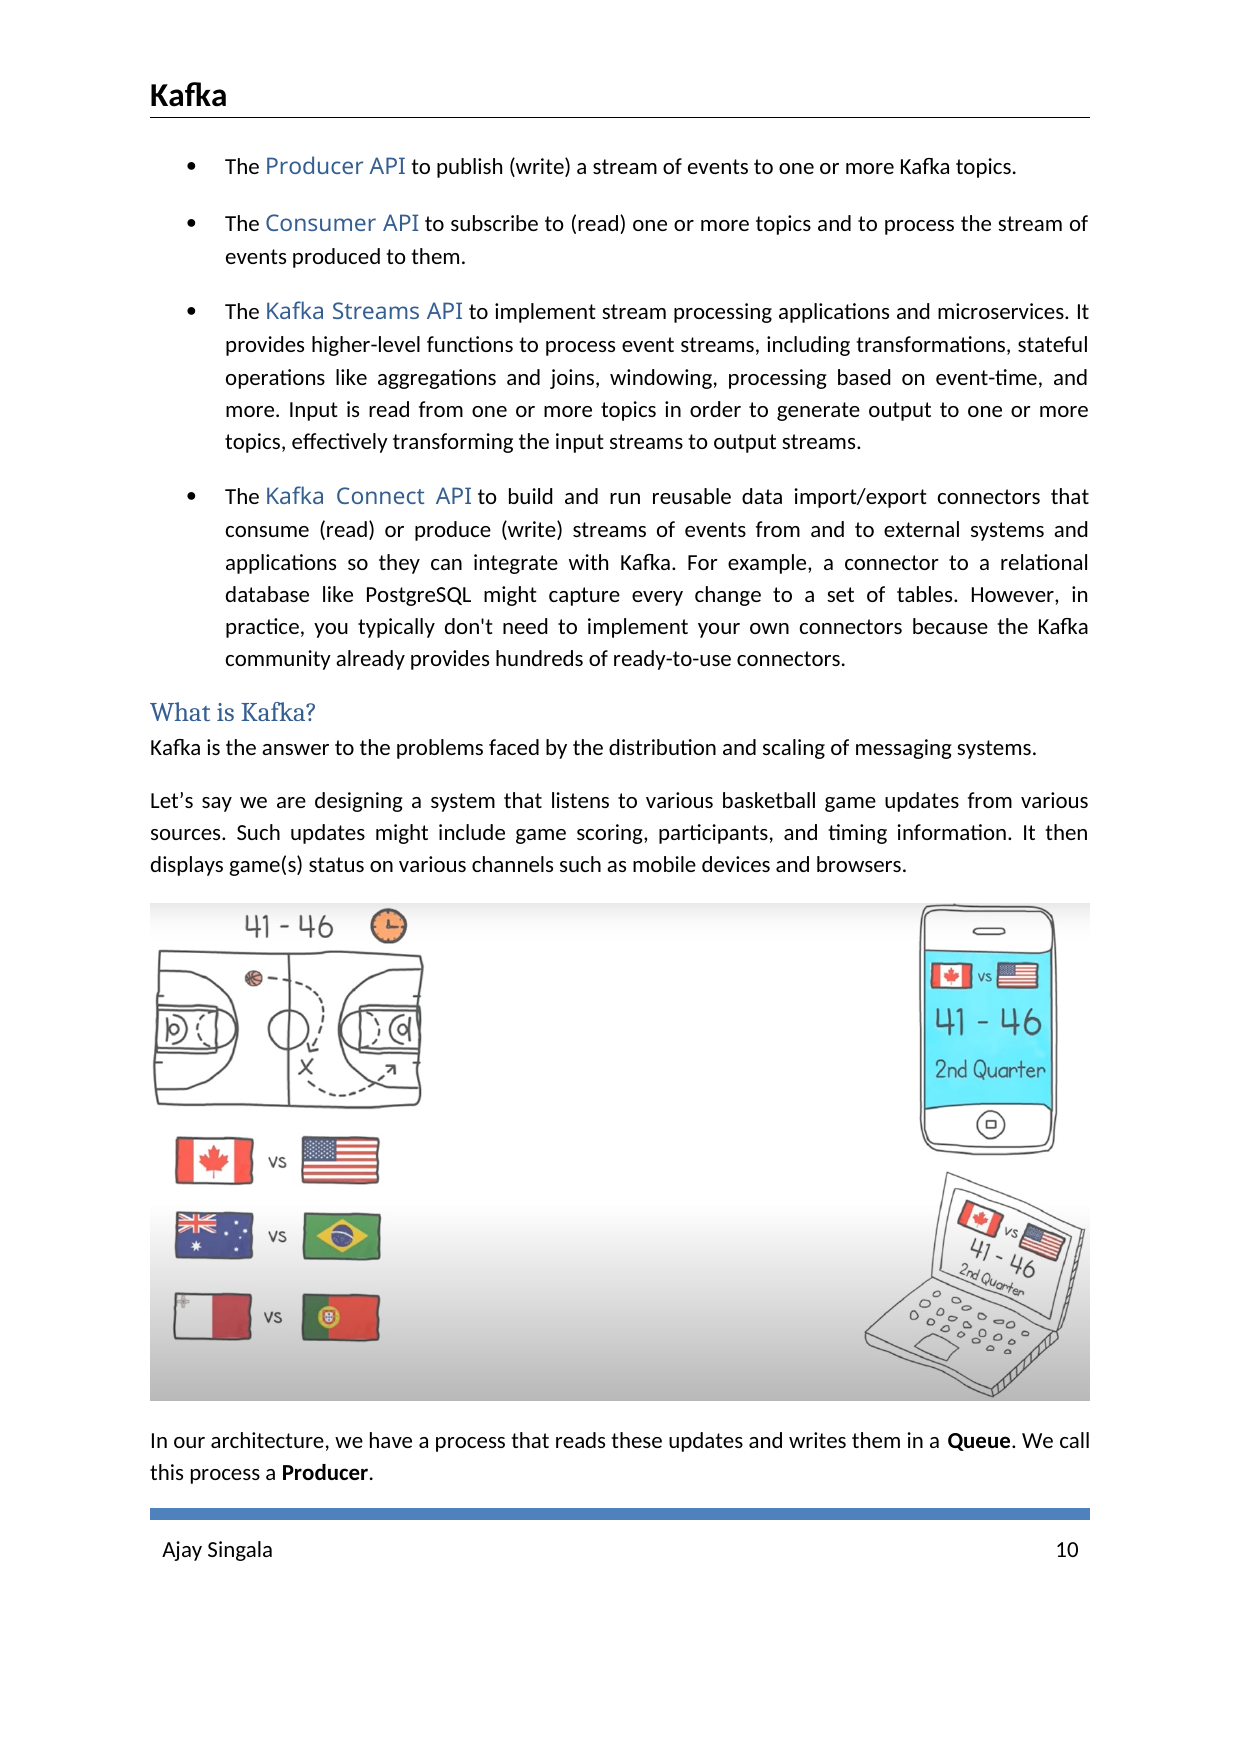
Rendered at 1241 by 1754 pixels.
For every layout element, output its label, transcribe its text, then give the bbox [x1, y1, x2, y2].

list The Producer API to publish (write) a stream of events to one or more Kafka topics. [187, 150, 1090, 181]
text In our architecture, we have a process that reads these updates and writes them in a Queue. We call this process a Producer. [150, 1426, 1090, 1486]
text Kafka is the answer to the problems faced by the distribution and scaling of messaging systems. [150, 733, 1090, 761]
text Let’s say we are designing a system that listens to various basketball game updates from various sources. Such updates might include game scoring, participants, and timing information. It then displays game(s) status on various channels such as mobile devices and browsers. [150, 786, 1090, 878]
list The Kafka Connect API to build and run reusable data import/export connectors that consume (read) or produce (write) streams of events from and to external systems and applications so they can integrate with Kafka. For example, a connector to a relational database like PostgreSQL might capture every change to a set of tables. However, in practice, you typically don't need to implement your own connectors because the Kafka community already provides hundreds of ready-to-use connectors. [187, 480, 1090, 672]
list The Consumer API to subscribe to (read) one or more topics and to process the stream of events produced to them. [187, 207, 1090, 270]
list The Kafka Streams API to implement stream processing applications and microservices. It provides higher-level functions to process event streams, including transformations, stateful operations like aggregations and joins, windowing, processing based on event-time, and more. Input is read from one or more topics in order to generate output to one or more topics, effectively transforming the input streams to output streams. [187, 295, 1090, 455]
picture [150, 903, 1090, 1401]
subtitle What is Kafka? [150, 697, 1090, 728]
